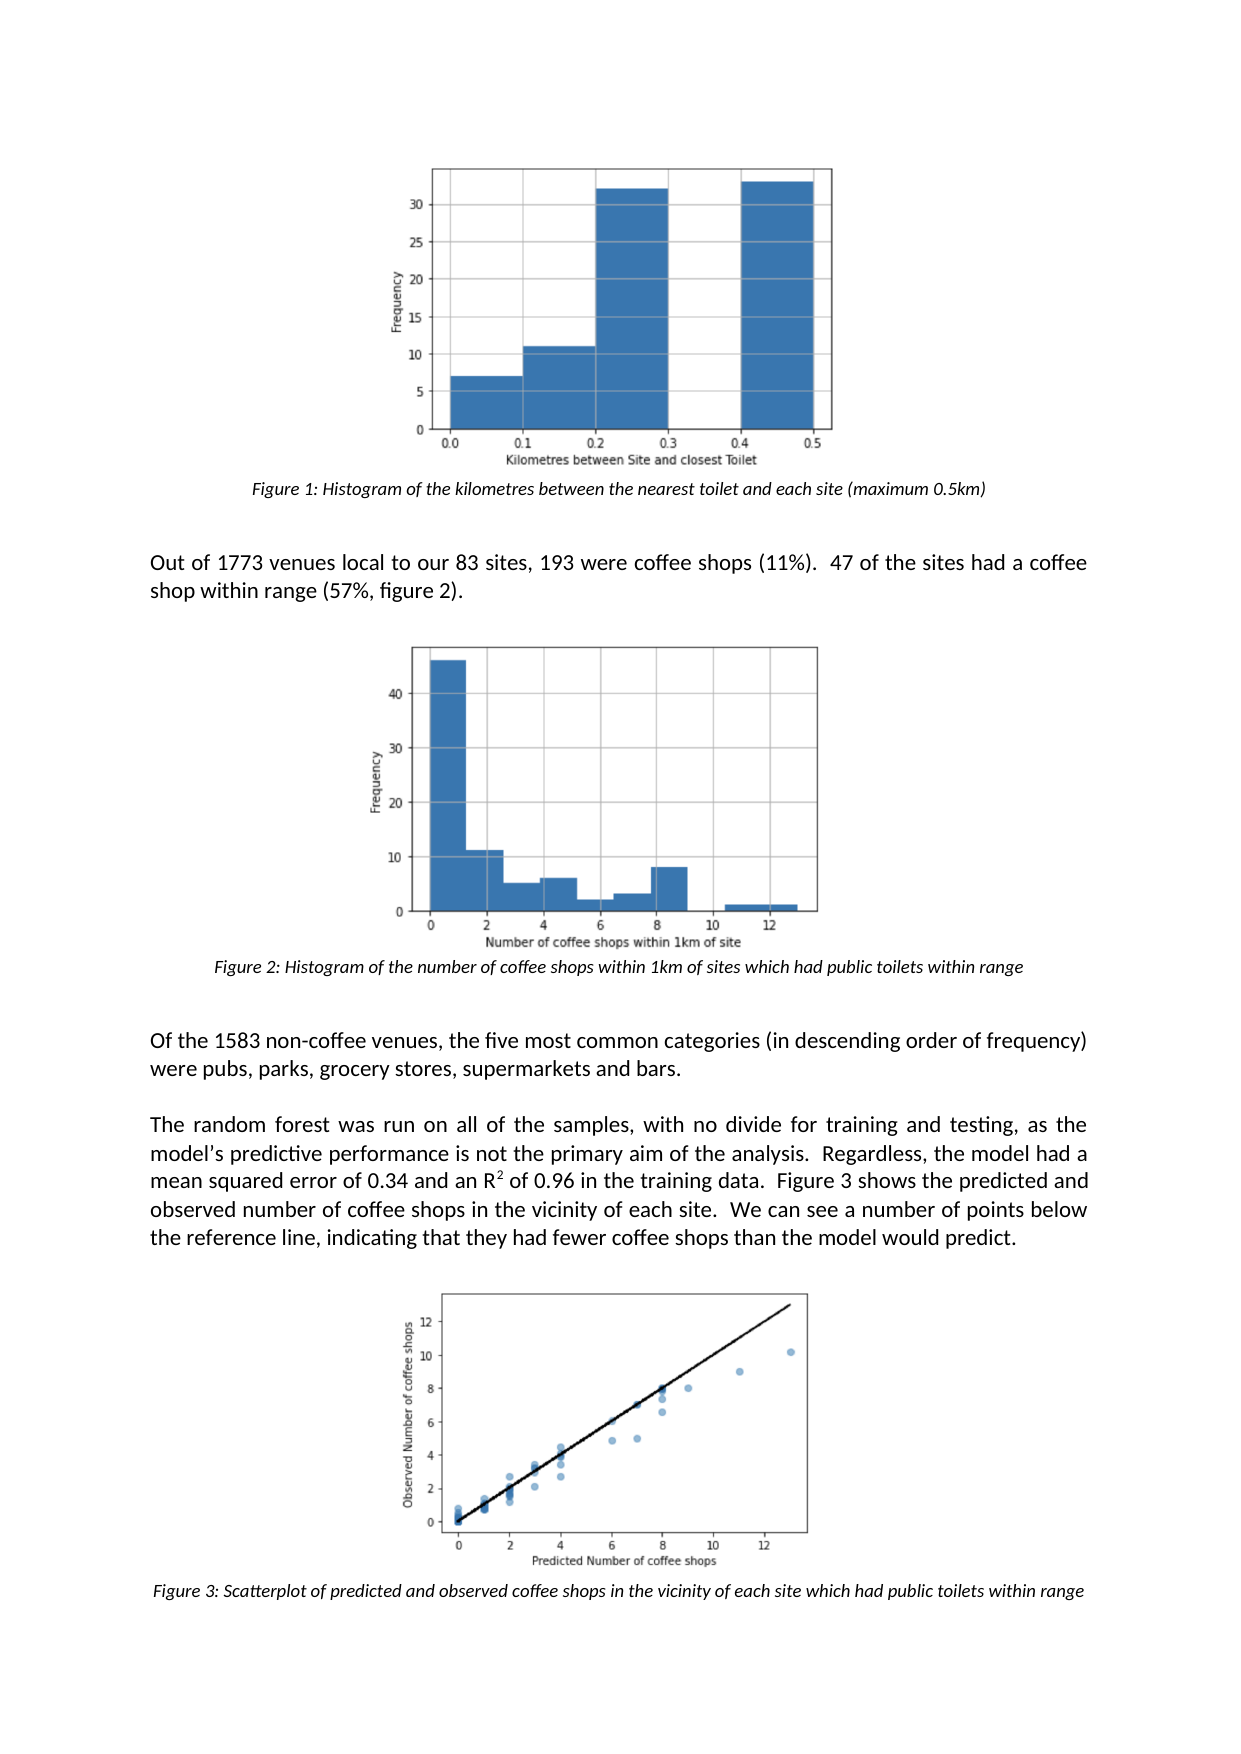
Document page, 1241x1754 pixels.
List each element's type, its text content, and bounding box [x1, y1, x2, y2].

text Figure 2: Histogram of the number of coffee shops within 1km of sites which had public toilets within range [150, 955, 1090, 978]
picture [372, 150, 869, 477]
text Of the 1583 non-coffee venues, the five most common categories (in descending order of frequency) were pubs, parks, grocery stores, supermarkets and bars. [150, 1027, 1090, 1083]
text Figure 3: Scatterplot of predicted and observed coffee shops in the vicinity of each site which had public toilets within range [150, 1579, 1090, 1602]
text Figure 1: Histogram of the kilometres between the nearest toilet and each site (maximum 0.5km) [150, 477, 1090, 499]
picture [391, 1278, 849, 1580]
text Out of 1773 venues local to our 83 sites, 193 were coffee shops (11%). 47 of the sites had a coffee shop within range (57%, figure 2). [150, 548, 1090, 604]
text The random forest was run on all of the samples, with no divide for training and testing, as the model’s predictive performance is not the primary aim of the analysis. Regardless, the model had a mean squared error of 0.34 and an R2 of 0.96 in the training data. Figure 3 shows the predicted and observed number of coffee shops in the vicinity of each site. We can see a number of points below the reference line, indicating that they had fewer coffee shops than the model would predict. [150, 1111, 1090, 1251]
picture [358, 632, 883, 955]
